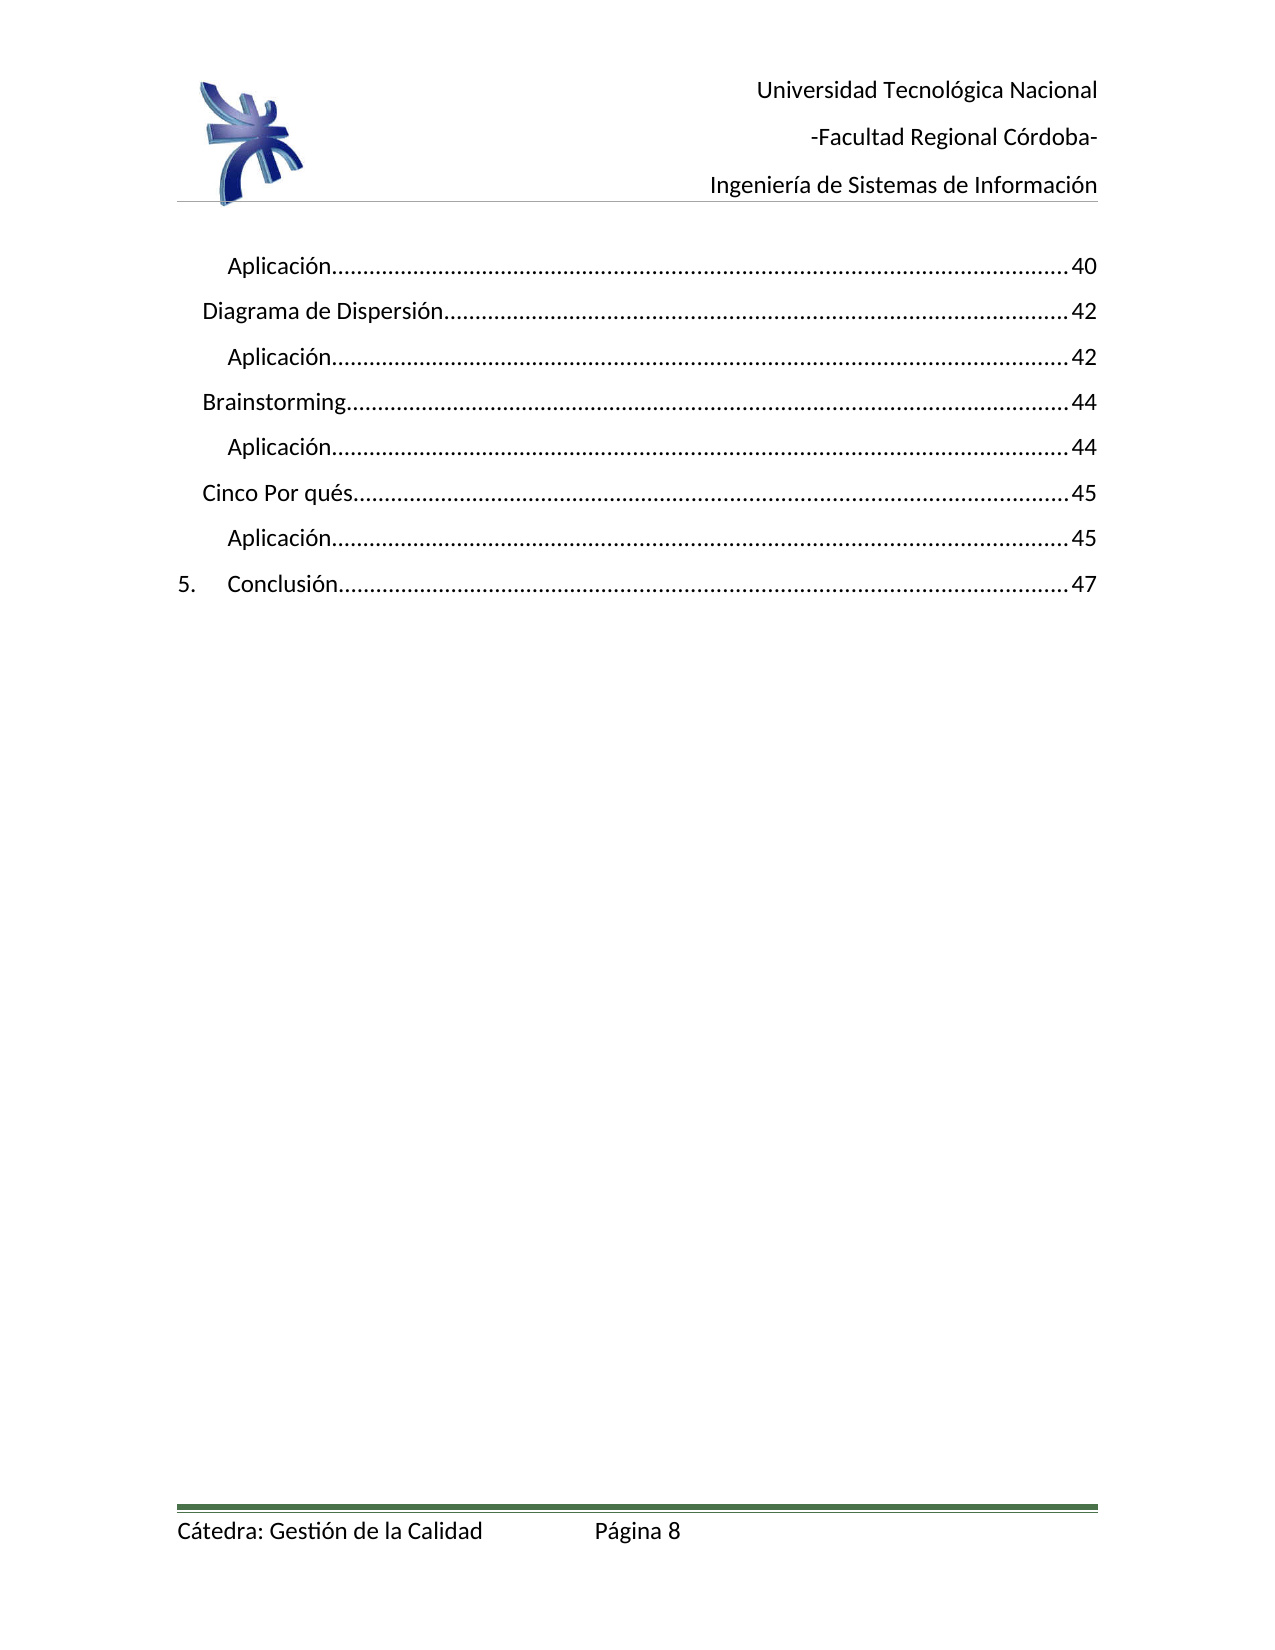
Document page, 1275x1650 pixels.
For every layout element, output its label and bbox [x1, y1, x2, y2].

picture [198, 202, 305, 208]
picture [198, 80, 305, 201]
